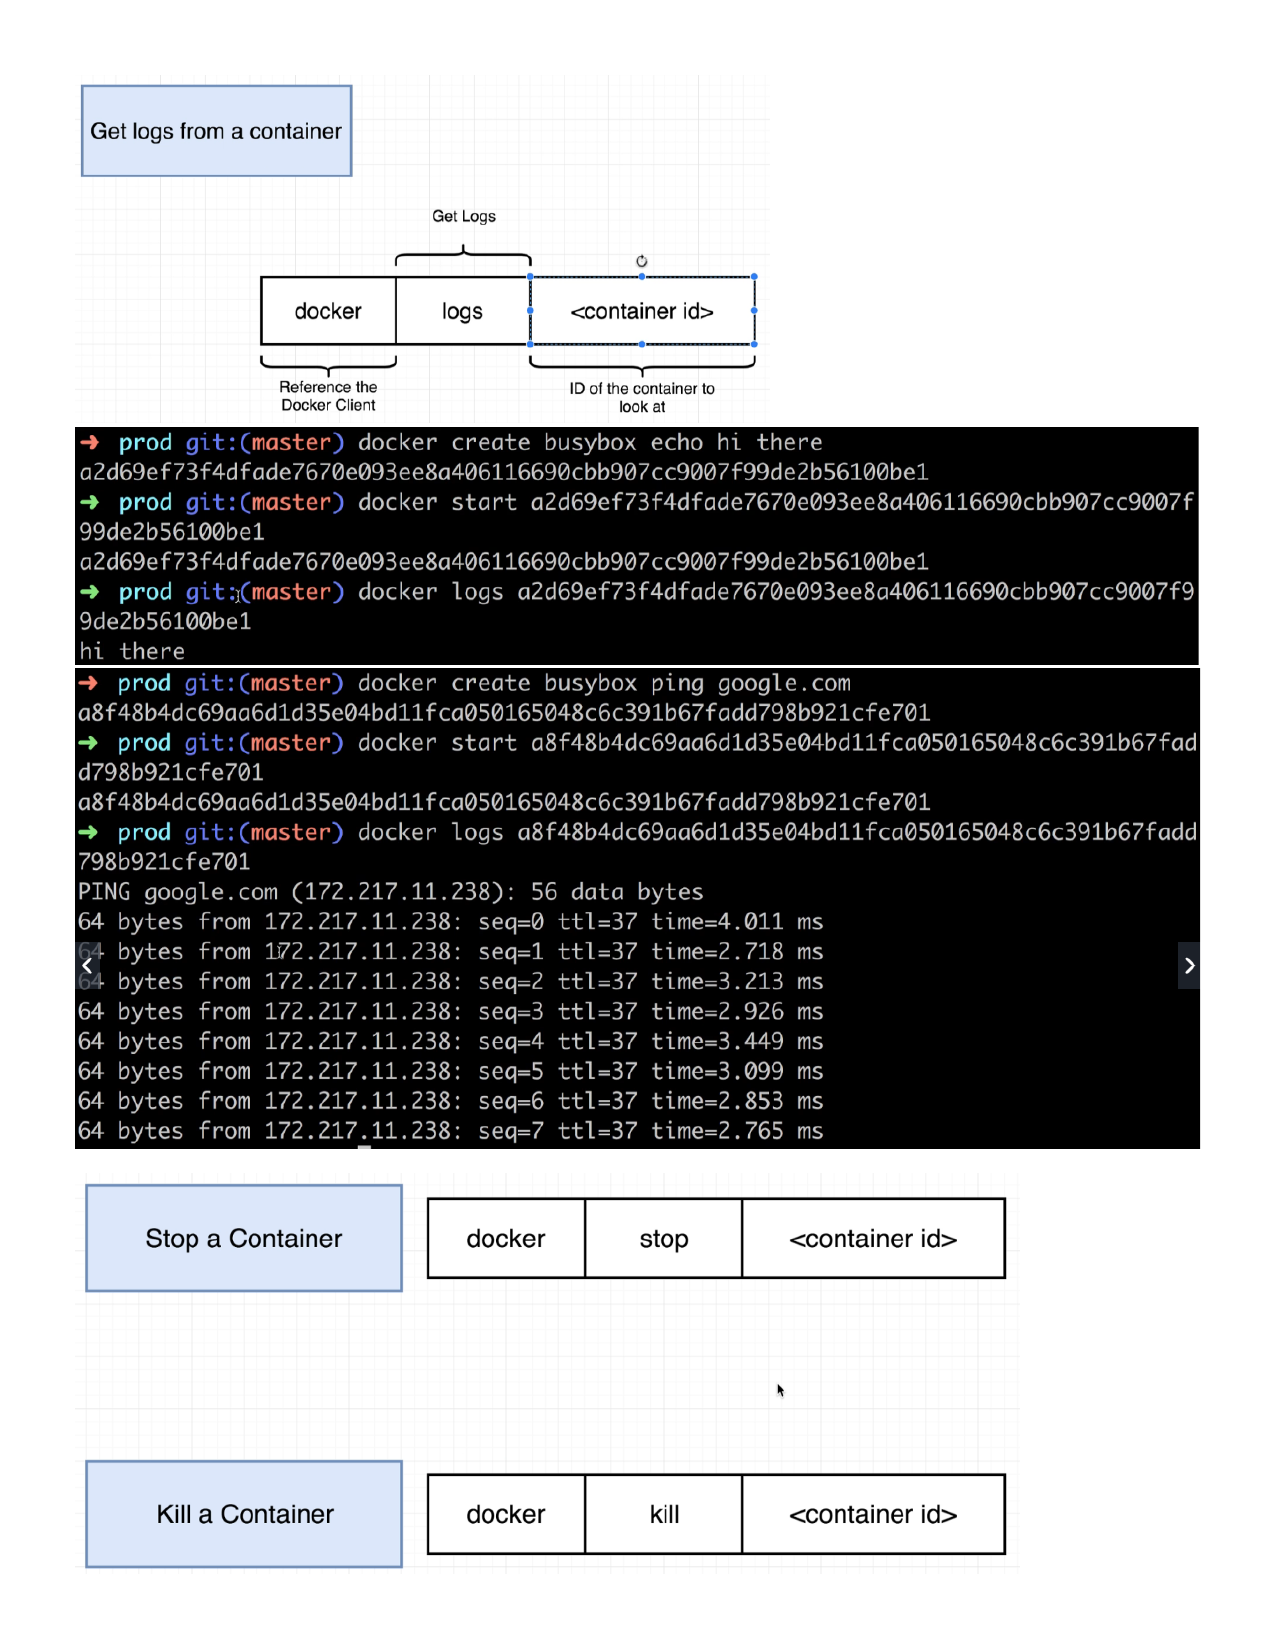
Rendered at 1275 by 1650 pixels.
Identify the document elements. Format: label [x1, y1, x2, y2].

picture [75, 427, 1199, 665]
picture [75, 1173, 1020, 1574]
picture [75, 668, 1200, 1149]
picture [75, 75, 770, 423]
